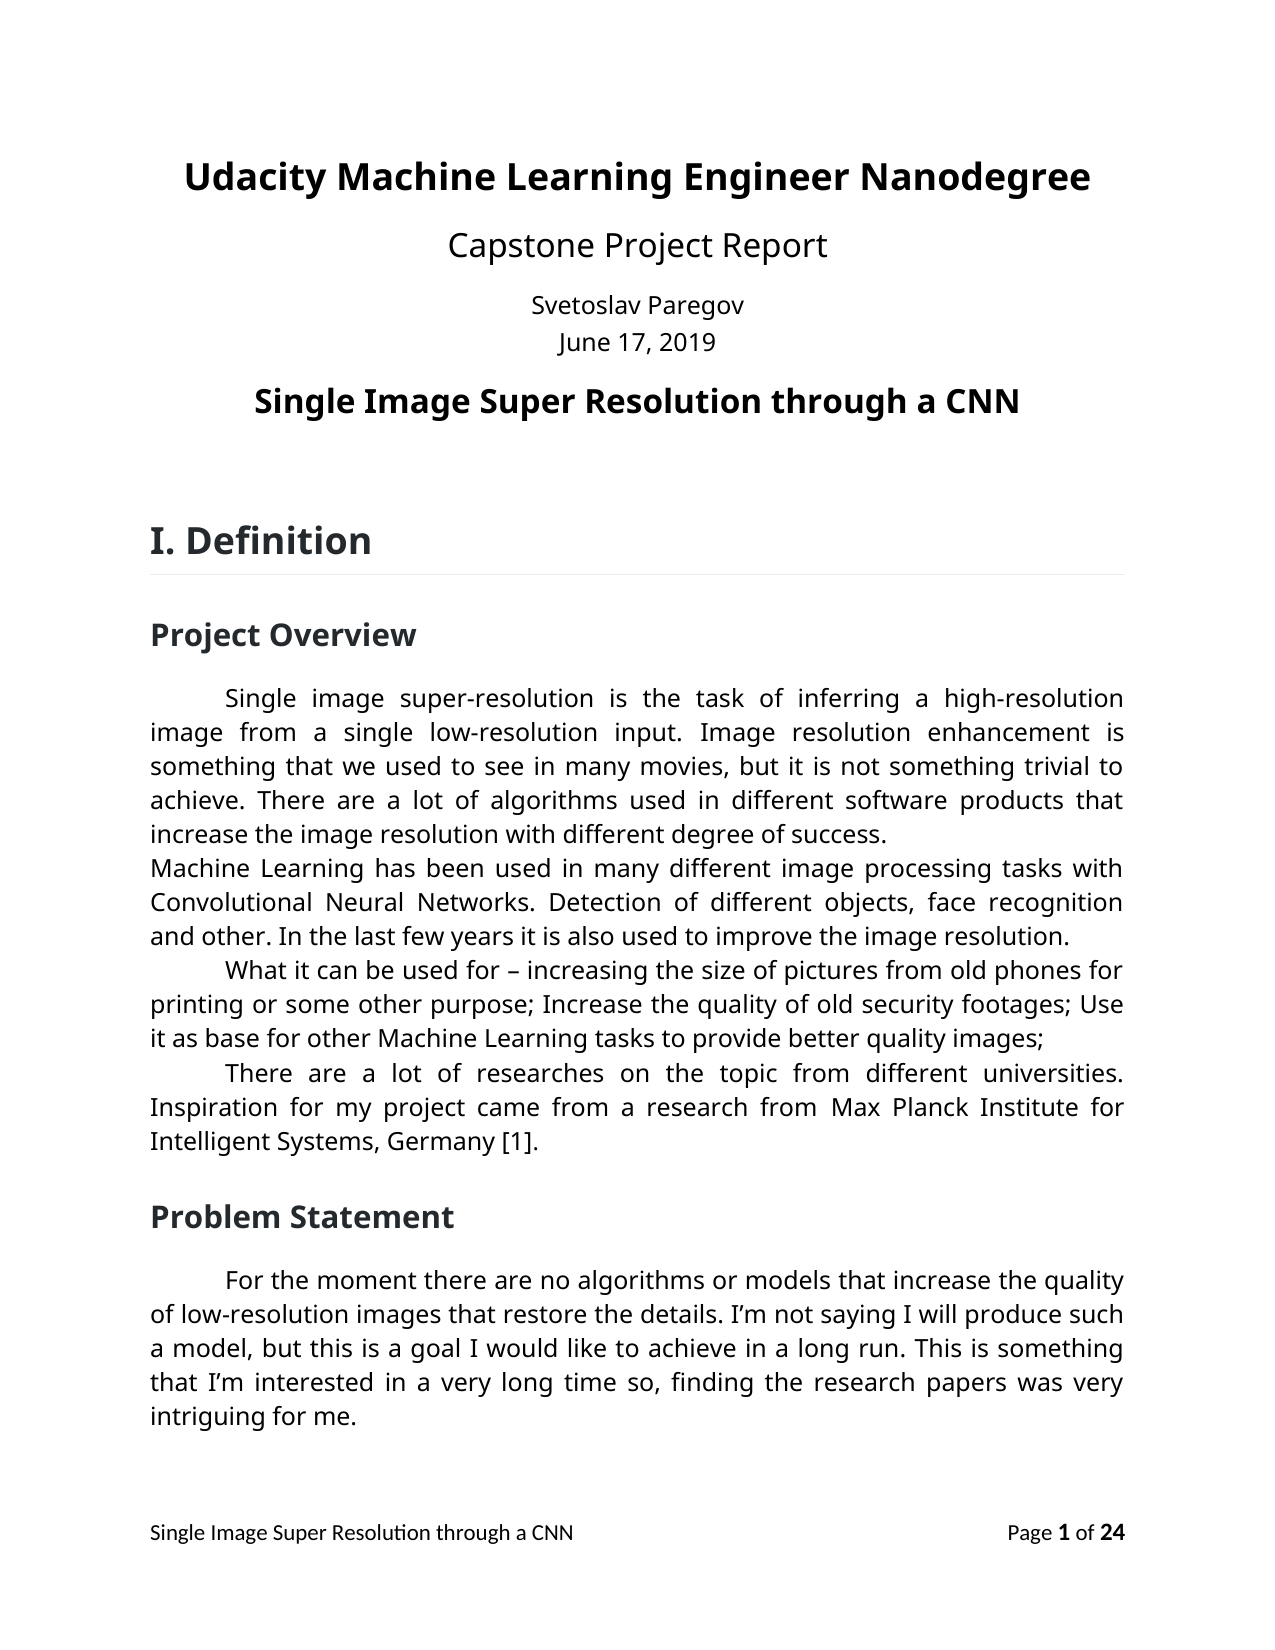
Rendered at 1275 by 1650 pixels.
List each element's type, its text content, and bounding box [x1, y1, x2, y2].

text Problem Statement [150, 1195, 1125, 1237]
text For the moment there are no algorithms or models that increase the quality of low-resolution images that restore the details. I’m not saying I will produce such a model, but this is a goal I would like to achieve in a long run. This is something that I’m interested in a very long time so, finding the research papers was very intriguing for me. [150, 1262, 1125, 1433]
text I. Definition [150, 514, 1125, 574]
text Single Image Super Resolution through a CNN [150, 378, 1125, 423]
text Udacity Machine Learning Engineer Nanodegree [150, 150, 1125, 201]
text Svetoslav Paregov June 17, 2019 [150, 287, 1125, 358]
text Single image super-resolution is the task of inferring a high-resolution image from a single low-resolution input. Image resolution enhancement is something that we used to see in many movies, but it is not something trivial to achieve. There are a lot of algorithms used in different software products that increase the image resolution with different degree of success. [150, 681, 1125, 851]
text Project Overview [150, 613, 1125, 656]
text What it can be used for – increasing the size of pictures from old phones for printing or some other purpose; Increase the quality of old security footages; Use it as base for other Machine Learning tasks to provide better quality images; [150, 953, 1125, 1055]
text Machine Learning has been used in many different image processing tasks with Convolutional Neural Networks. Detection of different objects, face recognition and other. In the last few years it is also used to improve the image resolution. [150, 851, 1125, 953]
text Capstone Project Report [150, 222, 1125, 267]
text There are a lot of researches on the topic from different universities. Inspiration for my project came from a research from Max Planck Institute for Intelligent Systems, Germany [1]. [150, 1055, 1125, 1157]
